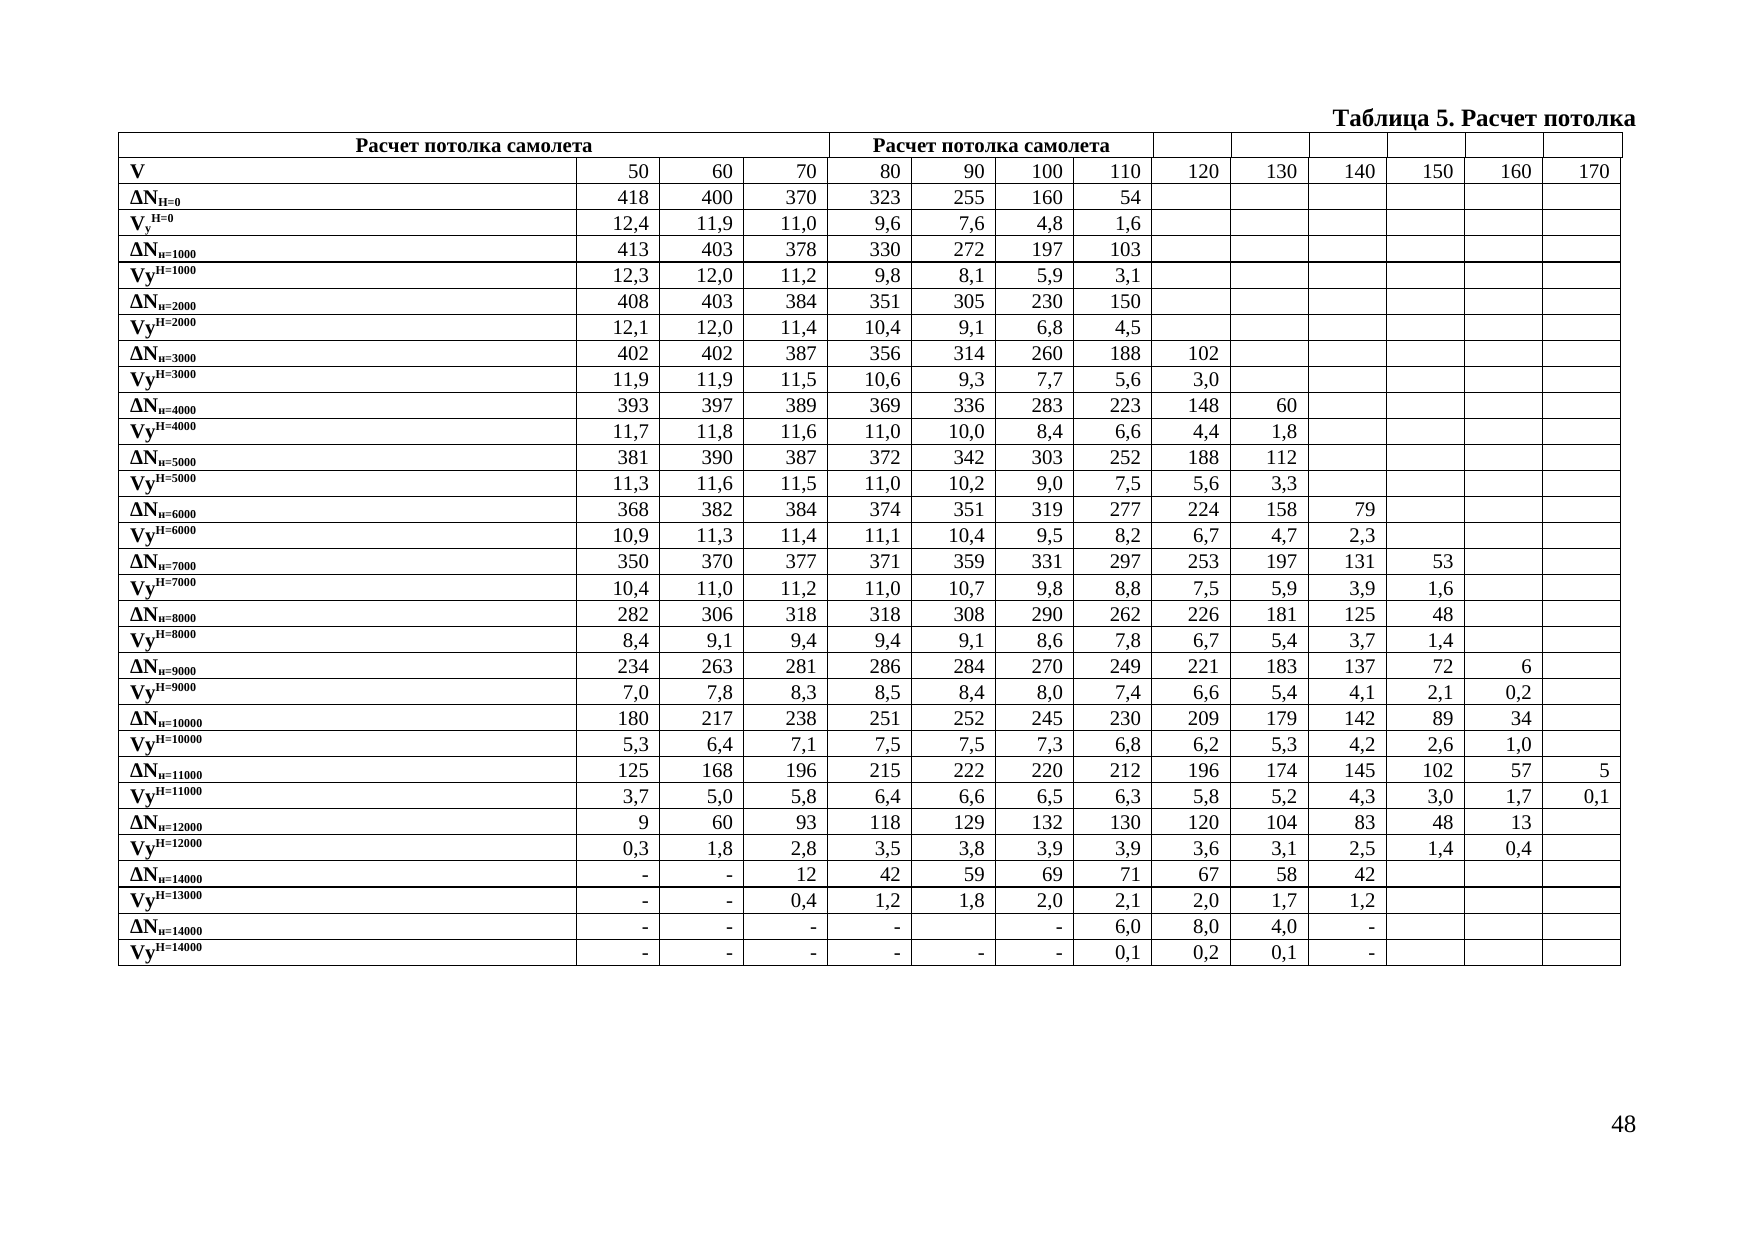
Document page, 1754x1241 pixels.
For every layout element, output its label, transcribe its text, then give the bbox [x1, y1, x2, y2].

table_cell 11,0 [744, 210, 827, 235]
table_cell 1,7 [1465, 783, 1542, 808]
table_cell VyН=1000 [119, 263, 576, 287]
table_cell [1465, 315, 1542, 339]
table_cell 397 [660, 393, 743, 418]
table_cell 11,4 [744, 315, 827, 339]
table_cell ΔNн=14000 [119, 914, 576, 938]
table_cell [1465, 393, 1542, 418]
table_cell ΔNн=4000 [119, 393, 576, 418]
table_cell [1387, 888, 1464, 912]
table_cell ΔNн=1000 [119, 236, 576, 261]
table_cell ΔNн=8000 [119, 601, 576, 626]
table_cell 7,8 [1074, 627, 1151, 652]
table_cell 6,0 [1074, 914, 1151, 938]
table_cell [1309, 445, 1386, 470]
table_cell ΔNн=5000 [119, 445, 576, 470]
table_cell 1,2 [828, 888, 911, 912]
table_cell [1543, 471, 1620, 496]
table_cell 306 [660, 601, 743, 626]
table_cell 12,1 [577, 315, 659, 339]
table_cell 253 [1152, 549, 1230, 574]
table_cell 197 [996, 236, 1073, 261]
table_cell 5,4 [1231, 679, 1308, 704]
table_cell 209 [1152, 705, 1230, 730]
table_cell 130 [1074, 809, 1151, 834]
table_cell 8,6 [996, 627, 1073, 652]
table_cell [1543, 289, 1620, 313]
table_cell 125 [577, 757, 659, 782]
table_cell - [744, 914, 827, 938]
table_cell 4,7 [1231, 523, 1308, 548]
table_cell 282 [577, 601, 659, 626]
table_cell 132 [996, 809, 1073, 834]
table_cell 217 [660, 705, 743, 730]
table_cell 9,1 [912, 315, 995, 339]
table_cell 130 [1231, 158, 1308, 183]
table_header [1154, 133, 1231, 157]
table_cell 11,9 [660, 367, 743, 392]
table_cell ΔNн=6000 [119, 497, 576, 522]
table_cell 5,6 [1074, 367, 1151, 392]
table_cell [1465, 549, 1542, 574]
table_cell 7,3 [996, 731, 1073, 756]
table_cell 370 [660, 549, 743, 574]
table_cell [1387, 210, 1464, 235]
table_cell 319 [996, 497, 1073, 522]
table_cell 224 [1152, 497, 1230, 522]
table_cell 336 [912, 393, 995, 418]
table_cell 6,6 [1074, 419, 1151, 444]
table_cell 112 [1231, 445, 1308, 470]
table_cell 323 [828, 184, 911, 209]
table_cell 0,2 [1465, 679, 1542, 704]
table_cell 272 [912, 236, 995, 261]
table_cell 369 [828, 393, 911, 418]
table_cell 359 [912, 549, 995, 574]
table_cell [1543, 263, 1620, 287]
table_cell 5 [1543, 757, 1620, 782]
table_cell 350 [577, 549, 659, 574]
table_cell [1309, 341, 1386, 366]
table_cell 188 [1152, 445, 1230, 470]
table_cell [1543, 835, 1620, 860]
table_cell 11,3 [577, 471, 659, 496]
table_cell 10,0 [912, 419, 995, 444]
table_cell [1231, 289, 1308, 313]
table_cell [1387, 419, 1464, 444]
table_cell 183 [1231, 653, 1308, 678]
table_cell 179 [1231, 705, 1308, 730]
table_cell 12,4 [577, 210, 659, 235]
table_cell 1,6 [1074, 210, 1151, 235]
table_cell 4,2 [1309, 731, 1386, 756]
table_cell 234 [577, 653, 659, 678]
table_cell 196 [744, 757, 827, 782]
table_cell [1152, 184, 1230, 209]
table_cell 50 [577, 158, 659, 183]
table_cell 137 [1309, 653, 1386, 678]
table_cell 72 [1387, 653, 1464, 678]
table_cell 7,8 [660, 679, 743, 704]
table_cell 11,2 [744, 575, 827, 600]
table_cell 11,7 [577, 419, 659, 444]
table_cell 90 [912, 158, 995, 183]
table_cell 5,4 [1231, 627, 1308, 652]
table_cell 9,1 [912, 627, 995, 652]
table_cell 69 [996, 861, 1073, 886]
table_cell 5,2 [1231, 783, 1308, 808]
table_header Расчет потолка самолета [830, 133, 1153, 157]
table_cell 1,4 [1387, 835, 1464, 860]
table_cell - [577, 914, 659, 938]
table_cell - [744, 940, 827, 964]
table_cell - [577, 861, 659, 886]
table_cell VyН=8000 [119, 627, 576, 652]
table_cell 1,7 [1231, 888, 1308, 912]
table_cell 260 [996, 341, 1073, 366]
table_cell 9,5 [996, 523, 1073, 548]
table_cell 7,5 [828, 731, 911, 756]
table_cell [1231, 263, 1308, 287]
table_cell 390 [660, 445, 743, 470]
table_cell 12 [744, 861, 827, 886]
table_cell - [912, 940, 995, 964]
table_cell [912, 914, 995, 938]
table_cell 245 [996, 705, 1073, 730]
table_cell 7,1 [744, 731, 827, 756]
table_cell [1543, 367, 1620, 392]
table_cell 221 [1152, 653, 1230, 678]
table_cell 80 [828, 158, 911, 183]
table_cell [1387, 236, 1464, 261]
table_cell 402 [577, 341, 659, 366]
table_cell 13 [1465, 809, 1542, 834]
table_cell 314 [912, 341, 995, 366]
table_cell [1152, 236, 1230, 261]
table_cell ΔNн=14000 [119, 861, 576, 886]
table_cell 283 [996, 393, 1073, 418]
table_cell [1465, 471, 1542, 496]
table_cell [1465, 575, 1542, 600]
table_cell 110 [1074, 158, 1151, 183]
table_cell 3,1 [1231, 835, 1308, 860]
table_cell 351 [912, 497, 995, 522]
table_cell 1,8 [1231, 419, 1308, 444]
table_cell [1387, 940, 1464, 964]
table_cell 286 [828, 653, 911, 678]
table_cell 384 [744, 289, 827, 313]
table_cell [1387, 914, 1464, 938]
table_cell 290 [996, 601, 1073, 626]
table_cell 60 [660, 158, 743, 183]
table_cell 297 [1074, 549, 1151, 574]
table_cell [1387, 497, 1464, 522]
table_cell [1465, 940, 1542, 964]
table_cell 220 [996, 757, 1073, 782]
table_cell 9,8 [828, 263, 911, 287]
table_cell 382 [660, 497, 743, 522]
table_cell 158 [1231, 497, 1308, 522]
table_cell [1387, 393, 1464, 418]
table_cell [1309, 367, 1386, 392]
table_cell [1387, 263, 1464, 287]
table_cell 0,1 [1543, 783, 1620, 808]
table_cell 181 [1231, 601, 1308, 626]
table_cell 6,7 [1152, 627, 1230, 652]
table_cell 120 [1152, 809, 1230, 834]
table_cell - [1309, 940, 1386, 964]
table_cell 7,4 [1074, 679, 1151, 704]
table_cell VyН=11000 [119, 783, 576, 808]
table_cell 318 [744, 601, 827, 626]
table_cell [1309, 263, 1386, 287]
table_cell [1387, 367, 1464, 392]
table_cell 11,3 [660, 523, 743, 548]
table_cell 180 [577, 705, 659, 730]
table_cell 8,4 [577, 627, 659, 652]
table_cell 400 [660, 184, 743, 209]
table_cell 284 [912, 653, 995, 678]
table_cell - [1309, 914, 1386, 938]
table_cell [1465, 888, 1542, 912]
table_cell 9,1 [660, 627, 743, 652]
table_cell 150 [1074, 289, 1151, 313]
table_cell 1,8 [912, 888, 995, 912]
table_cell [1387, 445, 1464, 470]
table_cell 10,7 [912, 575, 995, 600]
table_cell 53 [1387, 549, 1464, 574]
table_cell 4,3 [1309, 783, 1386, 808]
table_cell 142 [1309, 705, 1386, 730]
table_cell 1,0 [1465, 731, 1542, 756]
table_cell 160 [1465, 158, 1542, 183]
table_cell 381 [577, 445, 659, 470]
table_cell 79 [1309, 497, 1386, 522]
table_cell 374 [828, 497, 911, 522]
table_cell 3,5 [828, 835, 911, 860]
table_cell VyН=14000 [119, 940, 576, 964]
table_cell 197 [1231, 549, 1308, 574]
table_cell [1387, 861, 1464, 886]
table_cell 384 [744, 497, 827, 522]
table_cell 3,9 [1309, 575, 1386, 600]
table_cell 174 [1231, 757, 1308, 782]
table_cell 3,9 [1074, 835, 1151, 860]
table_cell 1,6 [1387, 575, 1464, 600]
table_cell 9,0 [996, 471, 1073, 496]
table_cell [1387, 184, 1464, 209]
table_cell - [660, 940, 743, 964]
table_cell 3,6 [1152, 835, 1230, 860]
table_cell VyН=3000 [119, 367, 576, 392]
table_cell 2,0 [1152, 888, 1230, 912]
table_cell - [577, 940, 659, 964]
table_cell 6,8 [1074, 731, 1151, 756]
table_cell 2,5 [1309, 835, 1386, 860]
table_cell 305 [912, 289, 995, 313]
table_cell 170 [1543, 158, 1620, 183]
table_cell - [996, 940, 1073, 964]
table_cell 11,5 [744, 471, 827, 496]
table_cell 7,0 [577, 679, 659, 704]
table_cell 129 [912, 809, 995, 834]
table_cell 8,3 [744, 679, 827, 704]
table_cell 263 [660, 653, 743, 678]
table_cell 7,5 [1074, 471, 1151, 496]
table_cell 10,9 [577, 523, 659, 548]
table_cell ΔNн=3000 [119, 341, 576, 366]
table_cell [1465, 263, 1542, 287]
table_cell 403 [660, 236, 743, 261]
table_cell 1,2 [1309, 888, 1386, 912]
table_cell [1465, 601, 1542, 626]
table_cell 60 [660, 809, 743, 834]
table_cell [1543, 705, 1620, 730]
table_cell 150 [1387, 158, 1464, 183]
table_cell [1465, 341, 1542, 366]
table_cell 249 [1074, 653, 1151, 678]
table_cell 9,4 [744, 627, 827, 652]
table_cell 378 [744, 236, 827, 261]
table_cell 3,7 [577, 783, 659, 808]
table_cell 226 [1152, 601, 1230, 626]
table_cell 351 [828, 289, 911, 313]
table_cell [1543, 497, 1620, 522]
table_cell 58 [1231, 861, 1308, 886]
table_cell 4,8 [996, 210, 1073, 235]
table_cell ΔNН=0 [119, 184, 576, 209]
table_cell 402 [660, 341, 743, 366]
table_cell 8,8 [1074, 575, 1151, 600]
table_cell [1465, 861, 1542, 886]
table_cell 3,0 [1387, 783, 1464, 808]
table_cell 100 [996, 158, 1073, 183]
table_cell 9,3 [912, 367, 995, 392]
table_cell 9 [577, 809, 659, 834]
table_cell [1543, 888, 1620, 912]
table_cell 3,7 [1309, 627, 1386, 652]
table_cell 5,8 [1152, 783, 1230, 808]
table_cell 57 [1465, 757, 1542, 782]
table_cell [1231, 315, 1308, 339]
table_cell 408 [577, 289, 659, 313]
table_cell [1543, 940, 1620, 964]
table_cell 308 [912, 601, 995, 626]
table_cell 5,6 [1152, 471, 1230, 496]
table_cell 11,8 [660, 419, 743, 444]
table_cell [1543, 341, 1620, 366]
table_cell 238 [744, 705, 827, 730]
table_cell 10,4 [912, 523, 995, 548]
table_cell [1231, 367, 1308, 392]
table_cell [1543, 210, 1620, 235]
table_cell 71 [1074, 861, 1151, 886]
table_cell [1543, 523, 1620, 548]
table_cell [1543, 861, 1620, 886]
table_cell VyН=2000 [119, 315, 576, 339]
table_cell 11,2 [744, 263, 827, 287]
table_cell [1309, 236, 1386, 261]
table_cell [1465, 184, 1542, 209]
table_cell 8,5 [828, 679, 911, 704]
table_cell [1465, 914, 1542, 938]
table_cell 252 [1074, 445, 1151, 470]
table_cell [1387, 523, 1464, 548]
table_cell 11,4 [744, 523, 827, 548]
table_cell 6,2 [1152, 731, 1230, 756]
table_cell [1309, 210, 1386, 235]
table_cell 145 [1309, 757, 1386, 782]
table_cell 6,6 [912, 783, 995, 808]
table_cell 9,4 [828, 627, 911, 652]
table_cell 413 [577, 236, 659, 261]
table_cell [1543, 315, 1620, 339]
table_cell 331 [996, 549, 1073, 574]
table_cell 5,8 [744, 783, 827, 808]
table_cell ΔNн=7000 [119, 549, 576, 574]
table_cell VyН=12000 [119, 835, 576, 860]
table_header [1232, 133, 1309, 157]
table_cell 387 [744, 445, 827, 470]
table_cell 5,9 [996, 263, 1073, 287]
table_cell 118 [828, 809, 911, 834]
table_cell 93 [744, 809, 827, 834]
table_cell 418 [577, 184, 659, 209]
table_cell 6,7 [1152, 523, 1230, 548]
table_cell 11,0 [828, 419, 911, 444]
table_cell 11,0 [660, 575, 743, 600]
table_cell 60 [1231, 393, 1308, 418]
table_cell VyН=6000 [119, 523, 576, 548]
table_cell 3,1 [1074, 263, 1151, 287]
table_cell VyН=9000 [119, 679, 576, 704]
table_cell 0,1 [1231, 940, 1308, 964]
table_cell 5,3 [577, 731, 659, 756]
table_cell 255 [912, 184, 995, 209]
table_cell 6,4 [828, 783, 911, 808]
table_cell [1543, 914, 1620, 938]
table_header [1388, 133, 1465, 157]
table_cell VyН=5000 [119, 471, 576, 496]
table_cell [1465, 445, 1542, 470]
table_cell ΔNн=12000 [119, 809, 576, 834]
table_cell [1543, 679, 1620, 704]
table_cell ΔNн=11000 [119, 757, 576, 782]
table_cell 356 [828, 341, 911, 366]
table_cell [1387, 471, 1464, 496]
table_cell 5,9 [1231, 575, 1308, 600]
table_cell 2,1 [1387, 679, 1464, 704]
table_cell 393 [577, 393, 659, 418]
table_cell 140 [1309, 158, 1386, 183]
table_cell 2,6 [1387, 731, 1464, 756]
table_cell 212 [1074, 757, 1151, 782]
table_cell [1543, 809, 1620, 834]
table_cell [1543, 184, 1620, 209]
table_cell 89 [1387, 705, 1464, 730]
table_cell 8,0 [996, 679, 1073, 704]
table_cell 196 [1152, 757, 1230, 782]
table_cell [1465, 627, 1542, 652]
table_cell 2,3 [1309, 523, 1386, 548]
table_cell 67 [1152, 861, 1230, 886]
table_cell 6 [1465, 653, 1542, 678]
table_cell 131 [1309, 549, 1386, 574]
table_cell 303 [996, 445, 1073, 470]
table_cell 372 [828, 445, 911, 470]
table_cell 10,2 [912, 471, 995, 496]
table_cell - [660, 888, 743, 912]
table_cell 223 [1074, 393, 1151, 418]
table_cell [1387, 315, 1464, 339]
table_cell 251 [828, 705, 911, 730]
table_cell 3,8 [912, 835, 995, 860]
table_cell 2,0 [996, 888, 1073, 912]
table_cell 9,8 [996, 575, 1073, 600]
table_cell 371 [828, 549, 911, 574]
table_cell 1,4 [1387, 627, 1464, 652]
table_cell [1309, 471, 1386, 496]
table_cell 8,2 [1074, 523, 1151, 548]
table_cell 368 [577, 497, 659, 522]
table_cell 10,4 [828, 315, 911, 339]
table_cell 4,5 [1074, 315, 1151, 339]
table_cell 148 [1152, 393, 1230, 418]
table_cell [1543, 575, 1620, 600]
table_cell 8,4 [996, 419, 1073, 444]
table_cell 54 [1074, 184, 1151, 209]
table_header Расчет потолка самолета [119, 133, 829, 157]
table_cell 42 [828, 861, 911, 886]
table_cell 370 [744, 184, 827, 209]
table_cell VyН=0 [119, 210, 576, 235]
table_cell 0,3 [577, 835, 659, 860]
table_header [1544, 133, 1622, 157]
table_cell - [660, 914, 743, 938]
table_cell 120 [1152, 158, 1230, 183]
table_cell 11,6 [744, 419, 827, 444]
table_cell 3,0 [1152, 367, 1230, 392]
table_cell VyН=13000 [119, 888, 576, 912]
table_cell 9,6 [828, 210, 911, 235]
table_cell 270 [996, 653, 1073, 678]
table_cell [1387, 341, 1464, 366]
table_cell 4,1 [1309, 679, 1386, 704]
table_cell 3,9 [996, 835, 1073, 860]
table_cell 262 [1074, 601, 1151, 626]
table_cell [1231, 341, 1308, 366]
table_cell 42 [1309, 861, 1386, 886]
table_cell 387 [744, 341, 827, 366]
table_cell 8,4 [912, 679, 995, 704]
table_cell 11,1 [828, 523, 911, 548]
table_cell 102 [1387, 757, 1464, 782]
table_cell [1465, 289, 1542, 313]
table_cell 83 [1309, 809, 1386, 834]
table_cell 104 [1231, 809, 1308, 834]
table_cell 0,1 [1074, 940, 1151, 964]
table_cell [1387, 289, 1464, 313]
table_cell 7,7 [996, 367, 1073, 392]
table_cell [1152, 289, 1230, 313]
table_cell 12,0 [660, 263, 743, 287]
table_cell 330 [828, 236, 911, 261]
table_cell 125 [1309, 601, 1386, 626]
table_cell 403 [660, 289, 743, 313]
table_cell 0,4 [1465, 835, 1542, 860]
table_cell [1465, 497, 1542, 522]
table_cell 342 [912, 445, 995, 470]
table_cell 6,5 [996, 783, 1073, 808]
table_cell 70 [744, 158, 827, 183]
table_cell 160 [996, 184, 1073, 209]
table_cell 8,0 [1152, 914, 1230, 938]
table_cell [1309, 184, 1386, 209]
table_cell [1231, 236, 1308, 261]
table_cell 4,0 [1231, 914, 1308, 938]
table_cell 11,6 [660, 471, 743, 496]
table_cell 222 [912, 757, 995, 782]
table_cell 5,0 [660, 783, 743, 808]
table_cell 230 [996, 289, 1073, 313]
table_cell 230 [1074, 705, 1151, 730]
table_cell VyН=4000 [119, 419, 576, 444]
table_cell 281 [744, 653, 827, 678]
table_cell ΔNн=2000 [119, 289, 576, 313]
table_cell 12,3 [577, 263, 659, 287]
table_cell [1543, 731, 1620, 756]
table_cell [1152, 263, 1230, 287]
table_cell 188 [1074, 341, 1151, 366]
table_cell - [577, 888, 659, 912]
table_cell 34 [1465, 705, 1542, 730]
table_cell 3,3 [1231, 471, 1308, 496]
table_cell 10,4 [577, 575, 659, 600]
table_cell 277 [1074, 497, 1151, 522]
table_cell 4,4 [1152, 419, 1230, 444]
table_cell [1309, 289, 1386, 313]
table_cell [1309, 419, 1386, 444]
table_header [1466, 133, 1543, 157]
table_cell [1543, 419, 1620, 444]
table_cell 102 [1152, 341, 1230, 366]
table_cell 59 [912, 861, 995, 886]
table_cell 7,5 [1152, 575, 1230, 600]
table_cell [1465, 419, 1542, 444]
table_cell [1231, 210, 1308, 235]
table_cell [1465, 367, 1542, 392]
table_cell [1543, 445, 1620, 470]
table_cell 2,1 [1074, 888, 1151, 912]
table_cell 48 [1387, 809, 1464, 834]
table_cell - [828, 914, 911, 938]
table_cell [1543, 601, 1620, 626]
table_cell 168 [660, 757, 743, 782]
table_cell 389 [744, 393, 827, 418]
table_cell 252 [912, 705, 995, 730]
table_cell 11,0 [828, 575, 911, 600]
text Таблица 5. Расчет потолка [118, 103, 1636, 132]
table_cell 8,1 [912, 263, 995, 287]
table_cell 7,6 [912, 210, 995, 235]
table_cell 6,4 [660, 731, 743, 756]
table_cell 5,3 [1231, 731, 1308, 756]
table_cell 11,9 [660, 210, 743, 235]
table_cell 0,4 [744, 888, 827, 912]
table_cell 103 [1074, 236, 1151, 261]
table_cell 7,5 [912, 731, 995, 756]
table_cell [1152, 315, 1230, 339]
table_cell 11,5 [744, 367, 827, 392]
table_cell [1231, 184, 1308, 209]
table_cell - [828, 940, 911, 964]
table_cell 10,6 [828, 367, 911, 392]
table_header [1310, 133, 1387, 157]
table_cell 2,8 [744, 835, 827, 860]
table_cell [1543, 393, 1620, 418]
table_cell 6,6 [1152, 679, 1230, 704]
table_cell ΔNн=9000 [119, 653, 576, 678]
table_cell V [119, 158, 576, 183]
table_cell 0,2 [1152, 940, 1230, 964]
table_cell VyН=10000 [119, 731, 576, 756]
table_cell [1543, 549, 1620, 574]
table_cell [1309, 393, 1386, 418]
table_cell - [996, 914, 1073, 938]
table_cell 215 [828, 757, 911, 782]
table_cell VyН=7000 [119, 575, 576, 600]
table_cell [1152, 210, 1230, 235]
table_cell [1543, 653, 1620, 678]
table_cell [1543, 627, 1620, 652]
table_cell 318 [828, 601, 911, 626]
table_cell 12,0 [660, 315, 743, 339]
table_cell 11,9 [577, 367, 659, 392]
table_cell [1309, 315, 1386, 339]
table_cell [1465, 523, 1542, 548]
table_cell 11,0 [828, 471, 911, 496]
table_cell [1465, 210, 1542, 235]
table_cell ΔNн=10000 [119, 705, 576, 730]
table_cell 48 [1387, 601, 1464, 626]
table_cell 1,8 [660, 835, 743, 860]
table_cell 6,3 [1074, 783, 1151, 808]
table_cell [1465, 236, 1542, 261]
table_cell - [660, 861, 743, 886]
table_cell [1543, 236, 1620, 261]
table_cell 6,8 [996, 315, 1073, 339]
table_cell 377 [744, 549, 827, 574]
